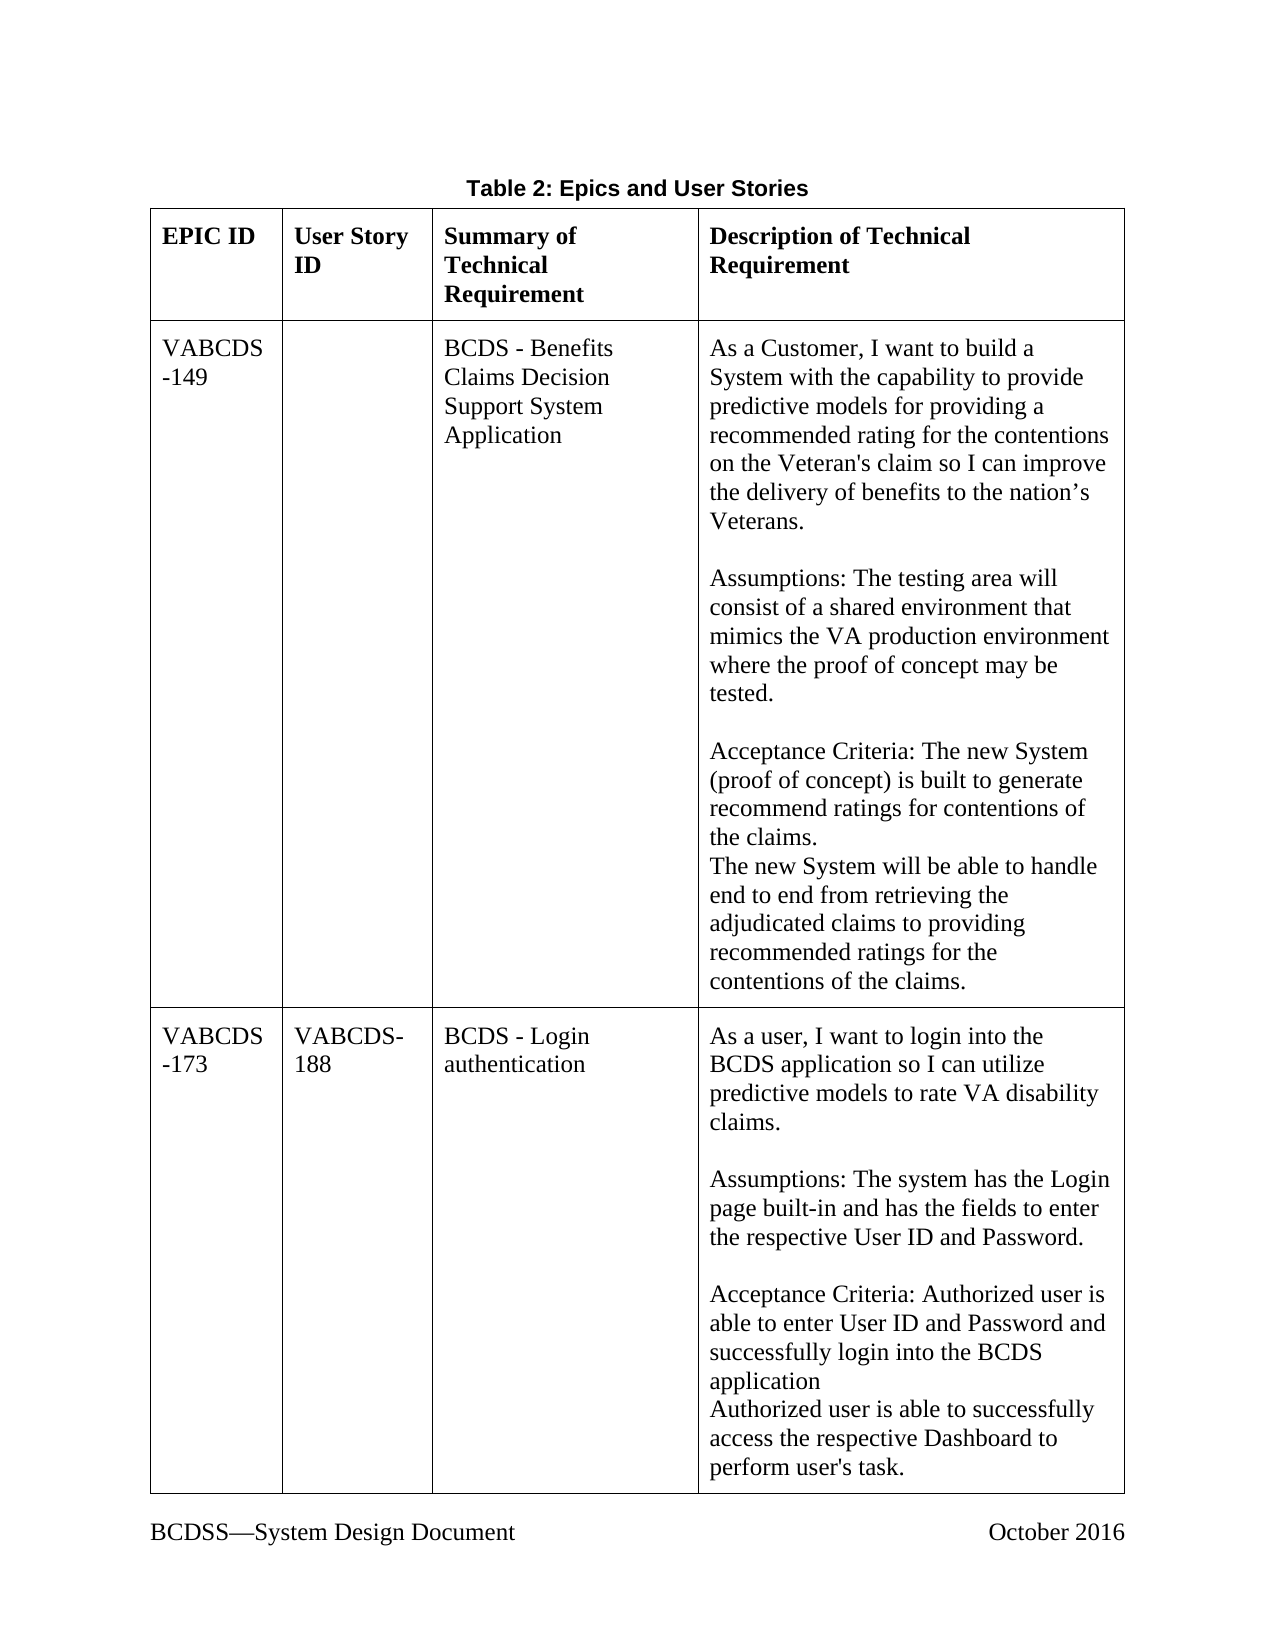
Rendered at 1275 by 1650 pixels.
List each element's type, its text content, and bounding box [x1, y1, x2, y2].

table_header EPIC ID [151, 209, 282, 320]
table_header Description of Technical Requirement [699, 209, 1124, 320]
table_cell BCDS - Login authentication [433, 1008, 698, 1493]
table_cell VABCDS-188 [283, 1008, 432, 1493]
table_cell VABCDS-149 [151, 321, 282, 1007]
table_cell VABCDS-173 [151, 1008, 282, 1493]
table_cell BCDS - Benefits Claims Decision Support System Application [433, 321, 698, 1007]
table_header User Story ID [283, 209, 432, 320]
table_cell As a user, I want to login into the BCDS application so I can utilize predictive models to rate VA disability claims. Assumptions: The system has the Login page built-in and has the fields to enter the respective User ID and Password. Acceptance Criteria: Authorized user is able to enter User ID and Password and successfully login into the BCDS application Authorized user is able to successfully access the respective Dashboard to perform user's task. [699, 1008, 1124, 1493]
table_header Summary of Technical Requirement [433, 209, 698, 320]
table_cell [283, 321, 432, 1007]
text Table 2: Epics and User Stories [150, 175, 1125, 201]
table_cell As a Customer, I want to build a System with the capability to provide predictive models for providing a recommended rating for the contentions on the Veteran's claim so I can improve the delivery of benefits to the nation’s Veterans. Assumptions: The testing area will consist of a shared environment that mimics the VA production environment where the proof of concept may be tested. Acceptance Criteria: The new System (proof of concept) is built to generate recommend ratings for contentions of the claims. The new System will be able to handle end to end from retrieving the adjudicated claims to providing recommended ratings for the contentions of the claims. [699, 321, 1124, 1007]
